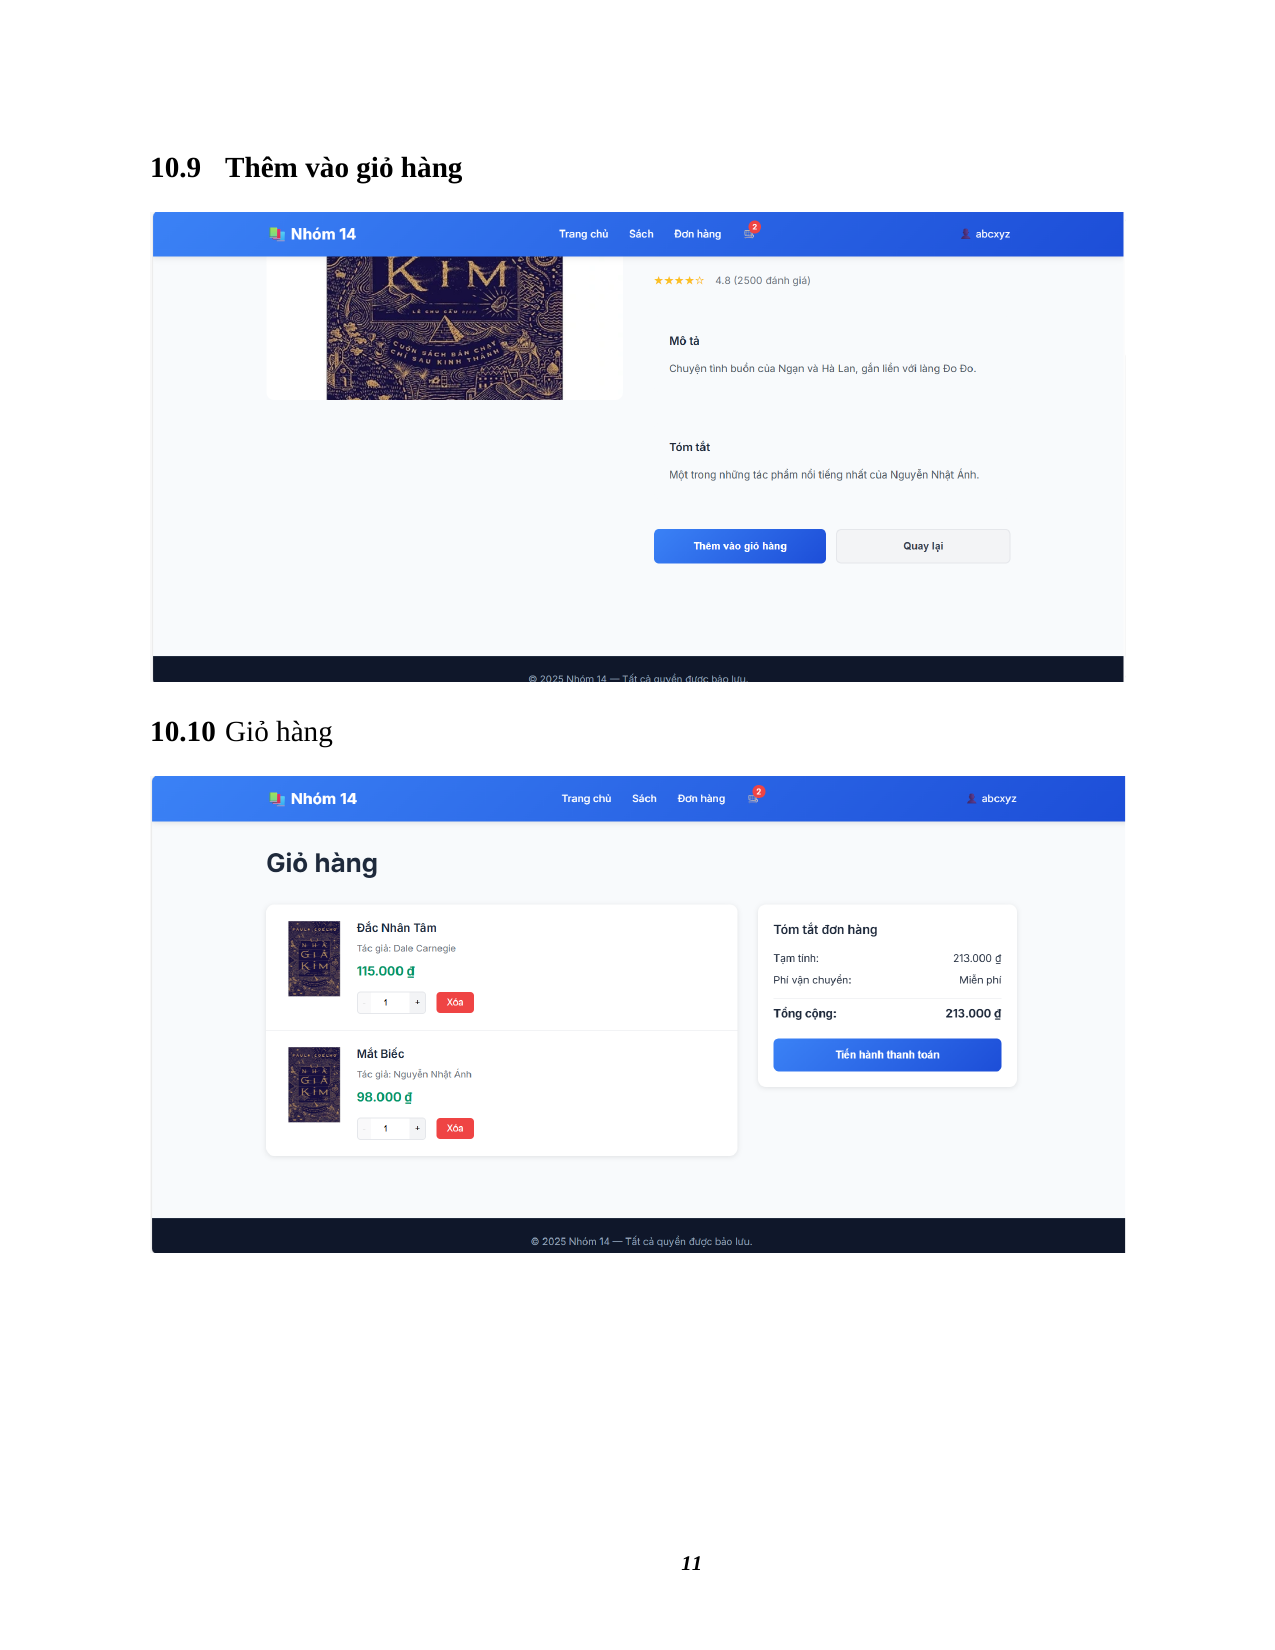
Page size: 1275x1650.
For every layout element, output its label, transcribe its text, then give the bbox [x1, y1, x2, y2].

subtitle Giỏ hàng [150, 714, 1125, 747]
picture [150, 212, 1125, 682]
subtitle Thêm vào giỏ hàng [150, 150, 1125, 183]
picture [150, 776, 1125, 1253]
